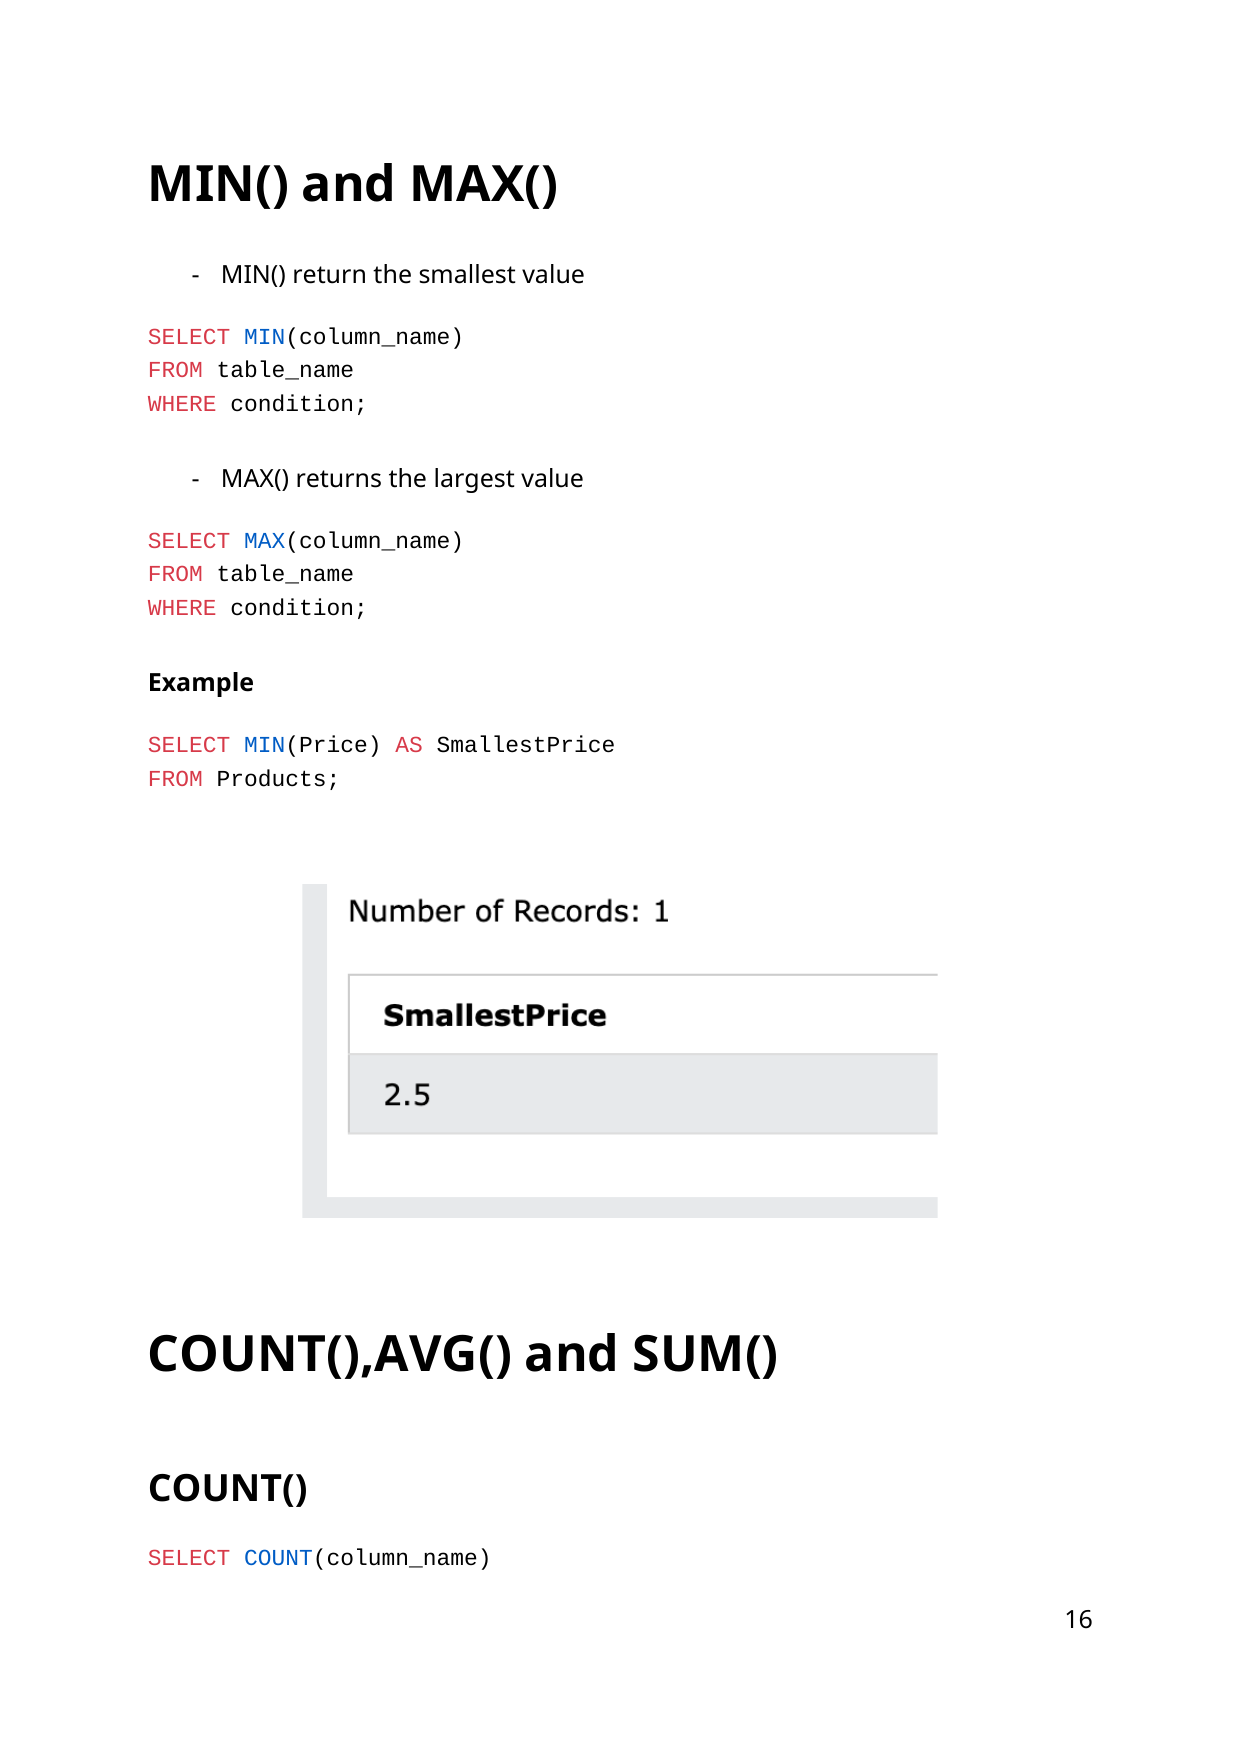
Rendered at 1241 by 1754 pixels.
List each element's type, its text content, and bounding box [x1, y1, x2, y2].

text WHERE condition; [148, 589, 1051, 622]
list MAX() returns the largest value [191, 445, 1093, 495]
subtitle COUNT() [148, 1461, 1093, 1512]
text SELECT MIN(Price) AS SmallestPrice [148, 726, 1051, 759]
text SELECT MAX(column_name) [148, 522, 1051, 555]
text Example [148, 649, 1093, 699]
text SELECT MIN(column_name) [148, 318, 1051, 351]
subtitle MIN() and MAX() [148, 148, 1093, 216]
text FROM table_name [148, 555, 1051, 589]
text FROM table_name [148, 351, 1051, 384]
text SELECT COUNT(column_name) [148, 1539, 1051, 1572]
subtitle COUNT(),AVG() and SUM() [148, 1318, 1093, 1386]
list MIN() return the smallest value [191, 241, 1093, 291]
picture [302, 884, 938, 1218]
text FROM Products; [148, 759, 1051, 793]
text WHERE condition; [148, 384, 1051, 418]
